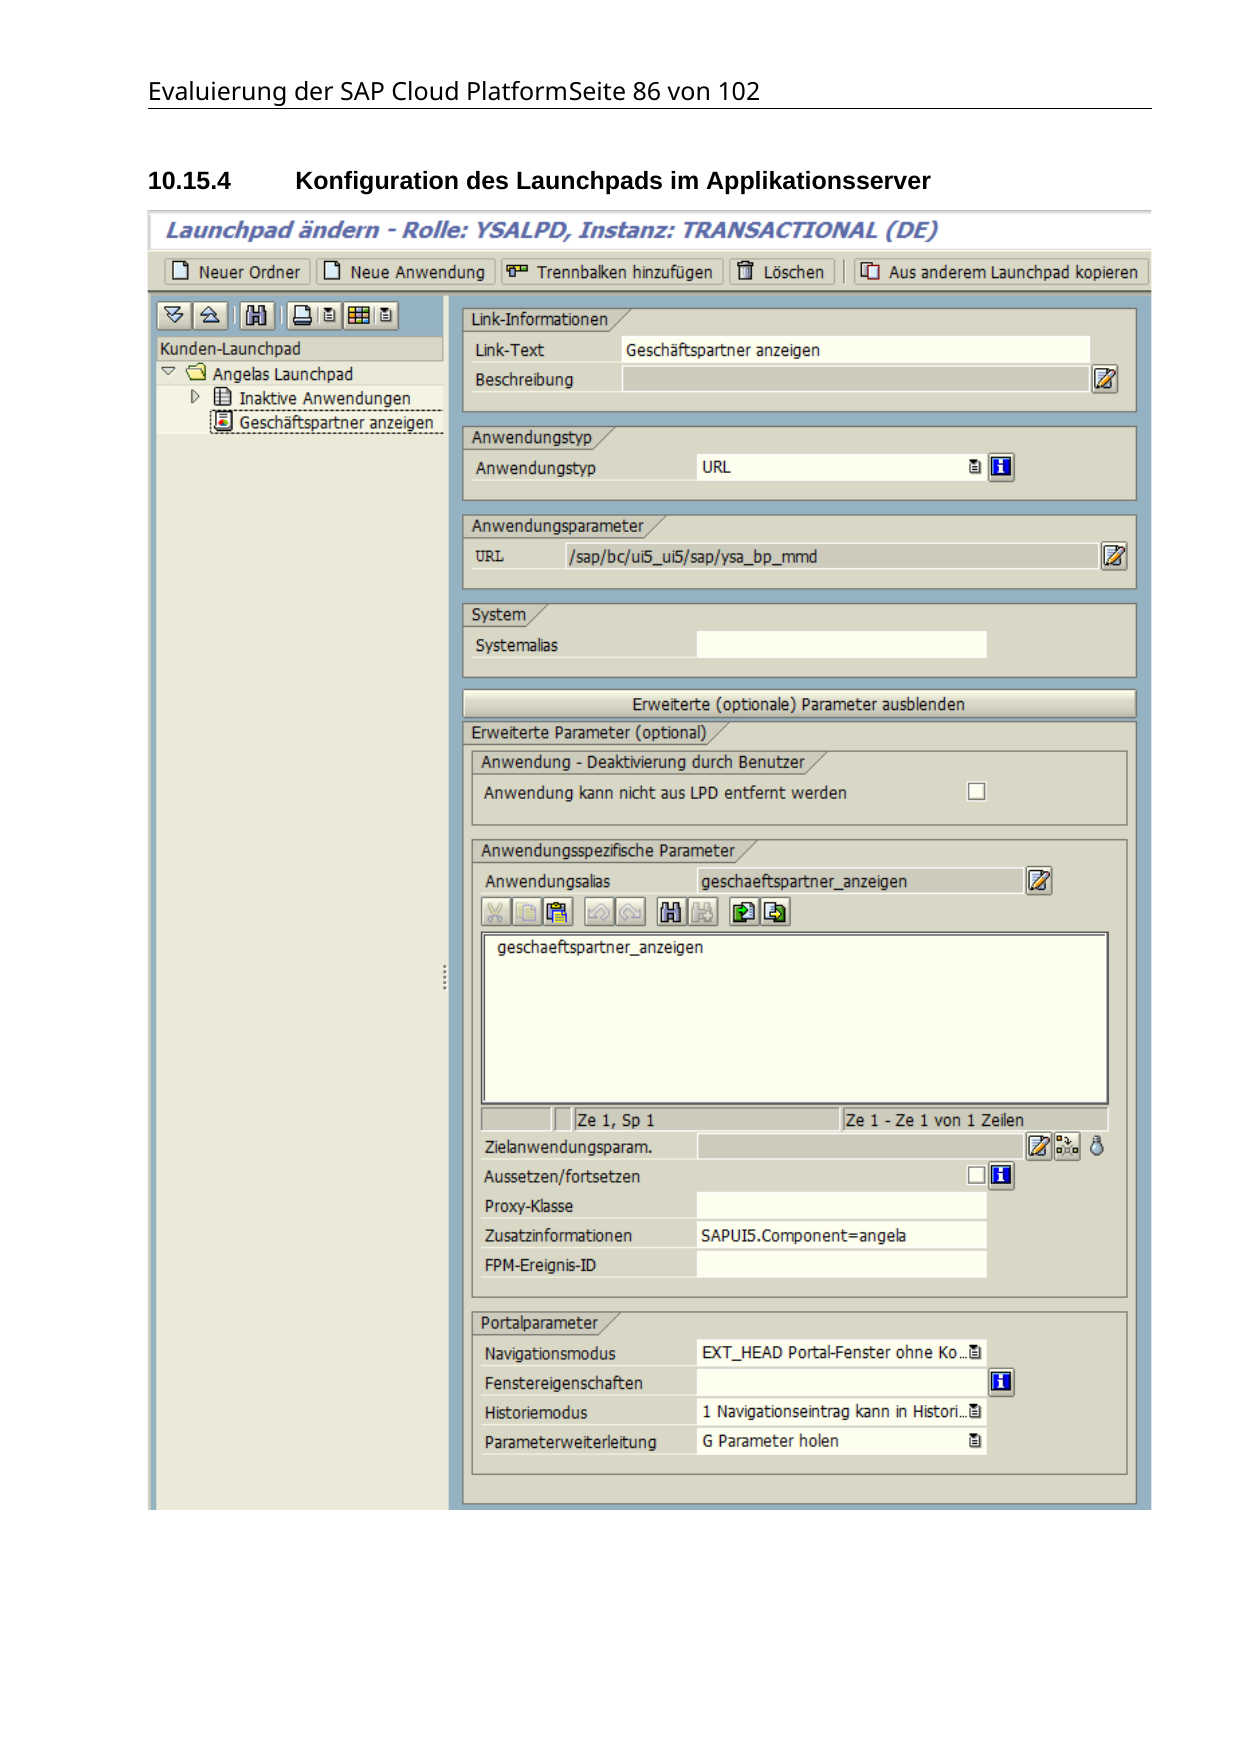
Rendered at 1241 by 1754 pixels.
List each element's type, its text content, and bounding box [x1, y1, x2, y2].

picture [147, 210, 1152, 1510]
subtitle Konfiguration des Launchpads im Applikationsserver [148, 166, 1152, 195]
